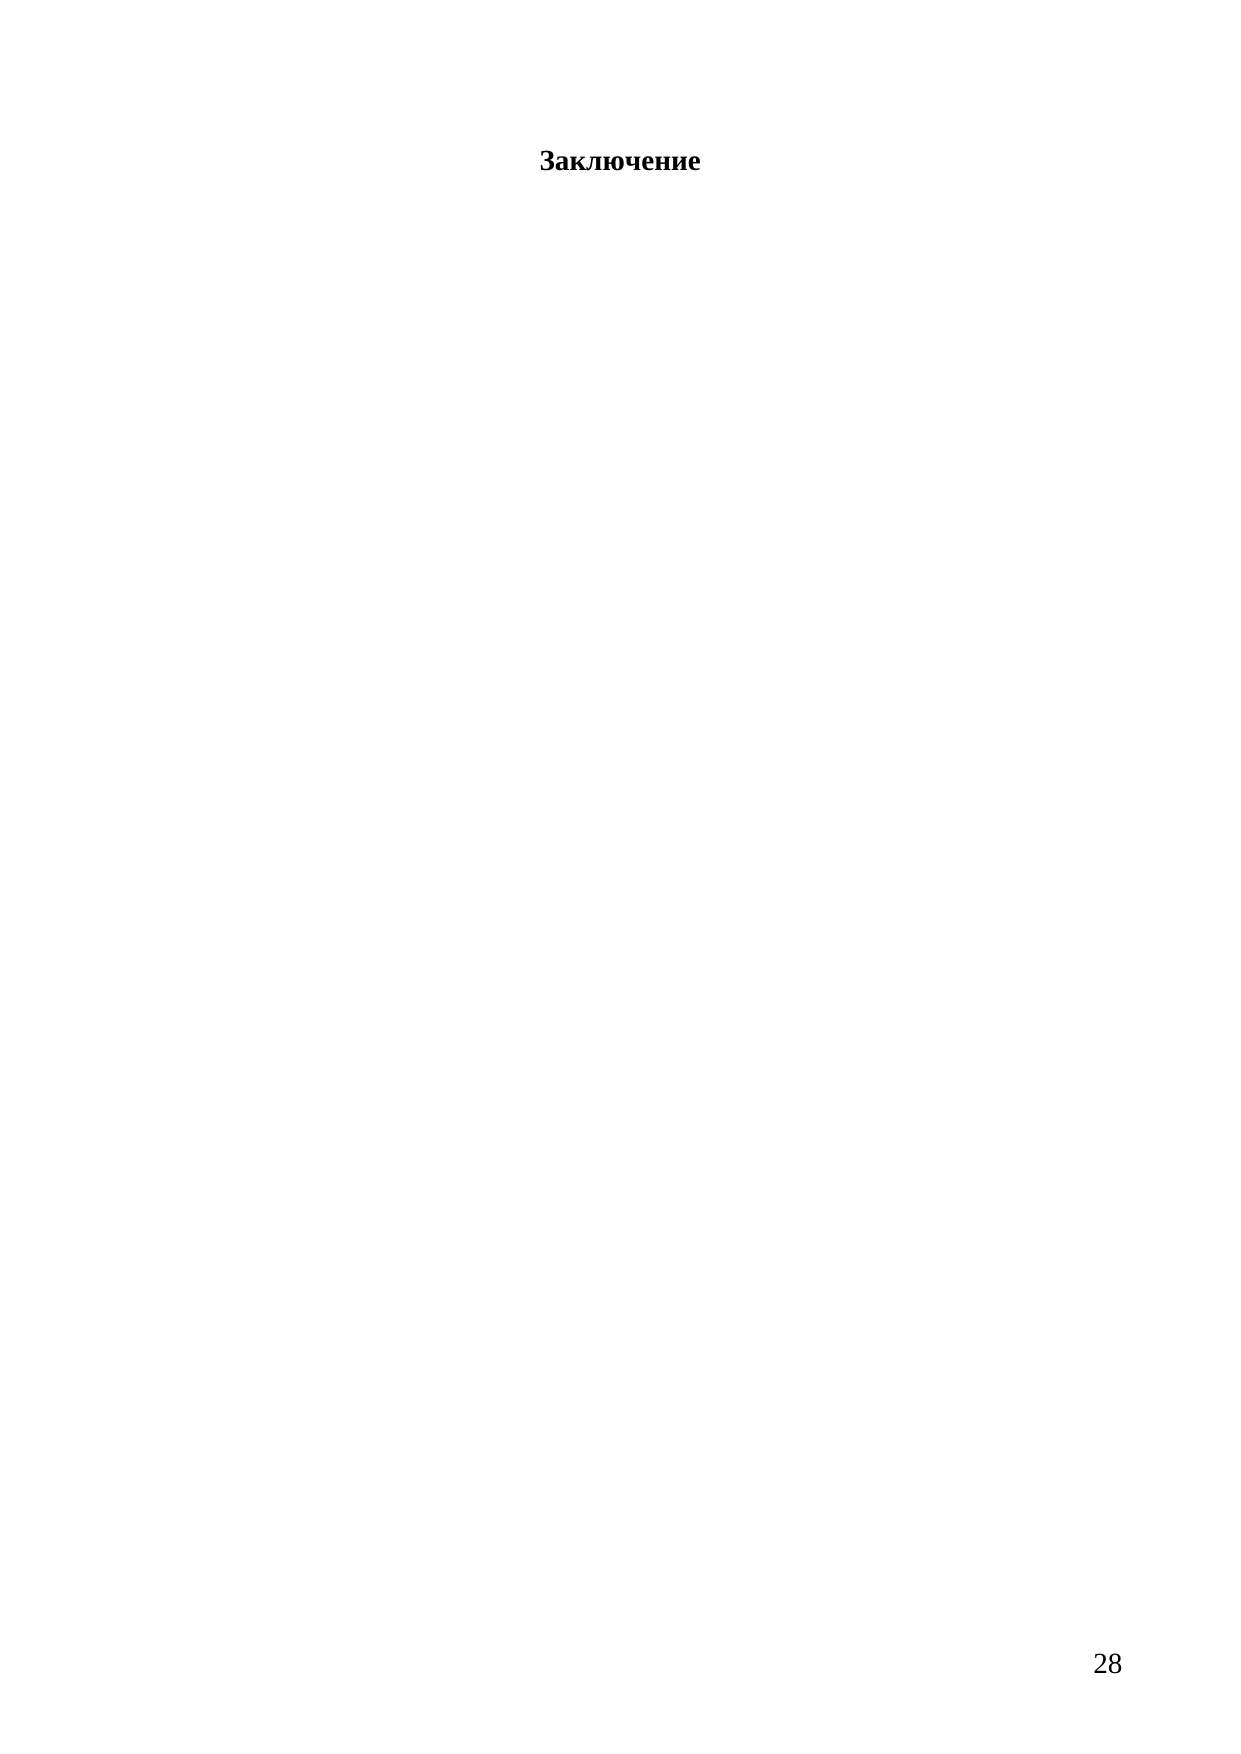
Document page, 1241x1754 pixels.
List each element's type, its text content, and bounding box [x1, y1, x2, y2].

subtitle Заключение [118, 143, 1122, 177]
